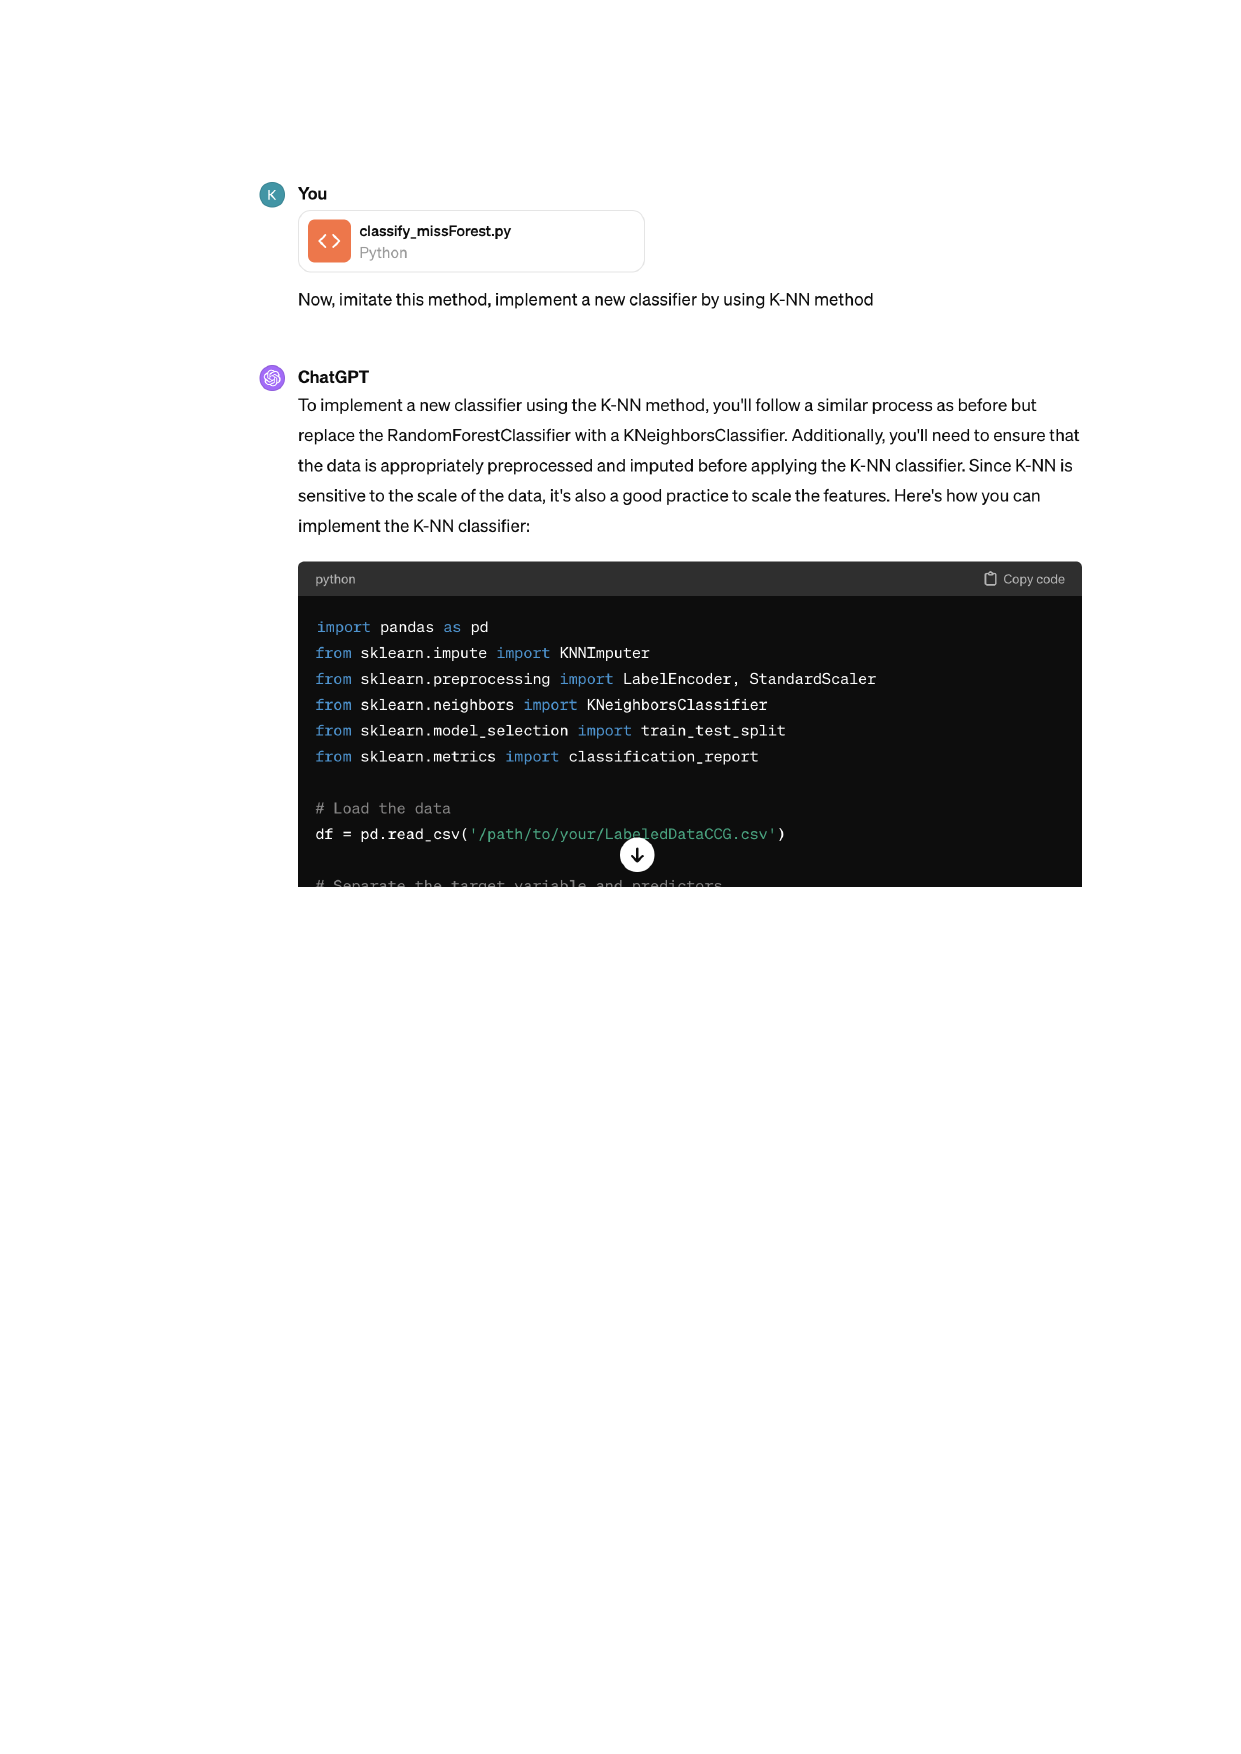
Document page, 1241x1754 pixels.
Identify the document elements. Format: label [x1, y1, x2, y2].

picture [231, 162, 1097, 887]
